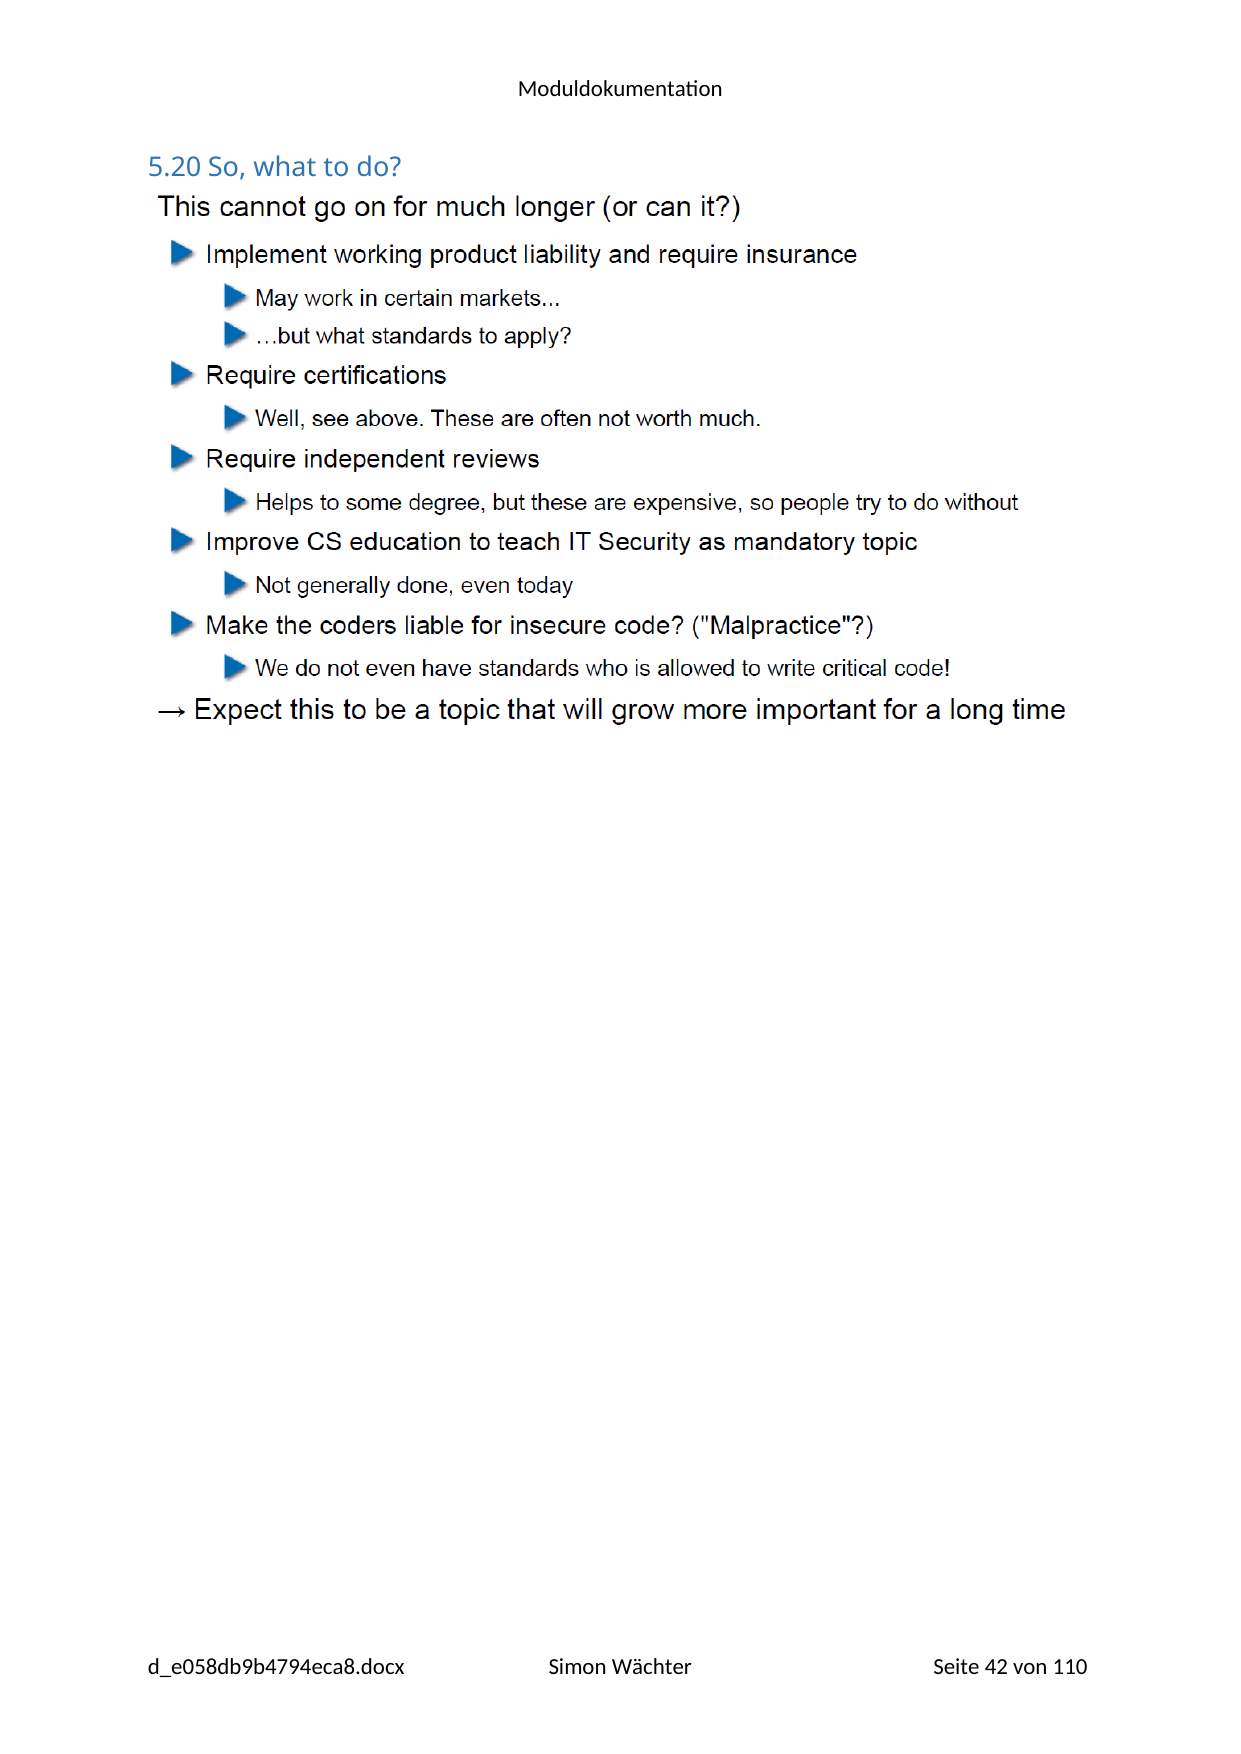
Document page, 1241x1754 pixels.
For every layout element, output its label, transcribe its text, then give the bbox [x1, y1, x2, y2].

subtitle So, what to do? [148, 148, 1093, 184]
picture [147, 187, 1093, 735]
